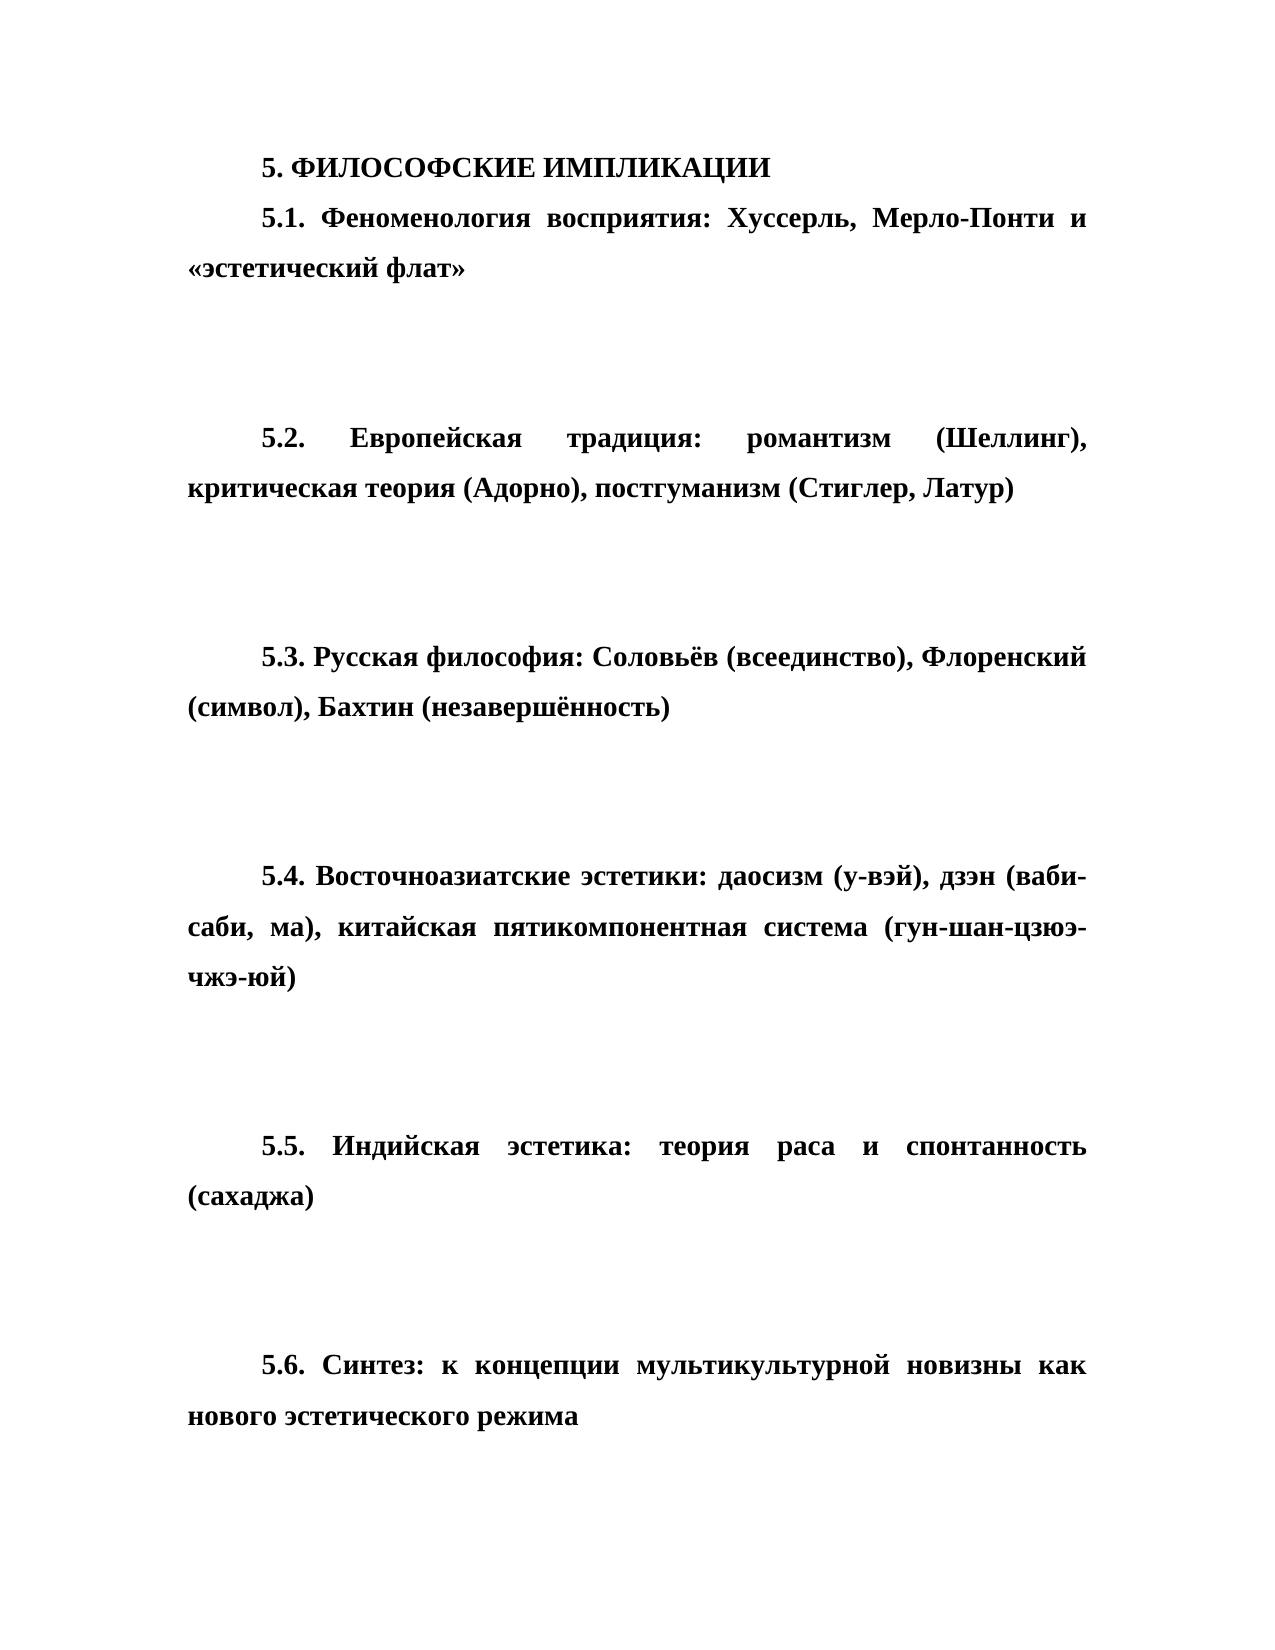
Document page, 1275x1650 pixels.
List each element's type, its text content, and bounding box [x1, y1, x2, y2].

subtitle 5.3. Русская философия: Соловьёв (всеединство), Флоренский (символ), Бахтин (незавершённость) [187, 639, 1087, 723]
subtitle 5.5. Индийская эстетика: теория раса и спонтанность (сахаджа) [187, 1128, 1087, 1212]
subtitle 5. ФИЛОСОФСКИЕ ИМПЛИКАЦИИ [261, 150, 1087, 183]
subtitle 5.6. Синтез: к концепции мультикультурной новизны как нового эстетического режима [187, 1347, 1087, 1431]
subtitle 5.2. Европейская традиция: романтизм (Шеллинг), критическая теория (Адорно), постгуманизм (Стиглер, Латур) [187, 420, 1087, 503]
subtitle 5.1. Феноменология восприятия: Хуссерль, Мерло-Понти и «эстетический флат» [187, 200, 1087, 284]
subtitle 5.4. Восточноазиатские эстетики: даосизм (у-вэй), дзэн (ваби-саби, ма), китайская пятикомпонентная система (гун-шан-цзюэ-чжэ-юй) [187, 858, 1087, 993]
